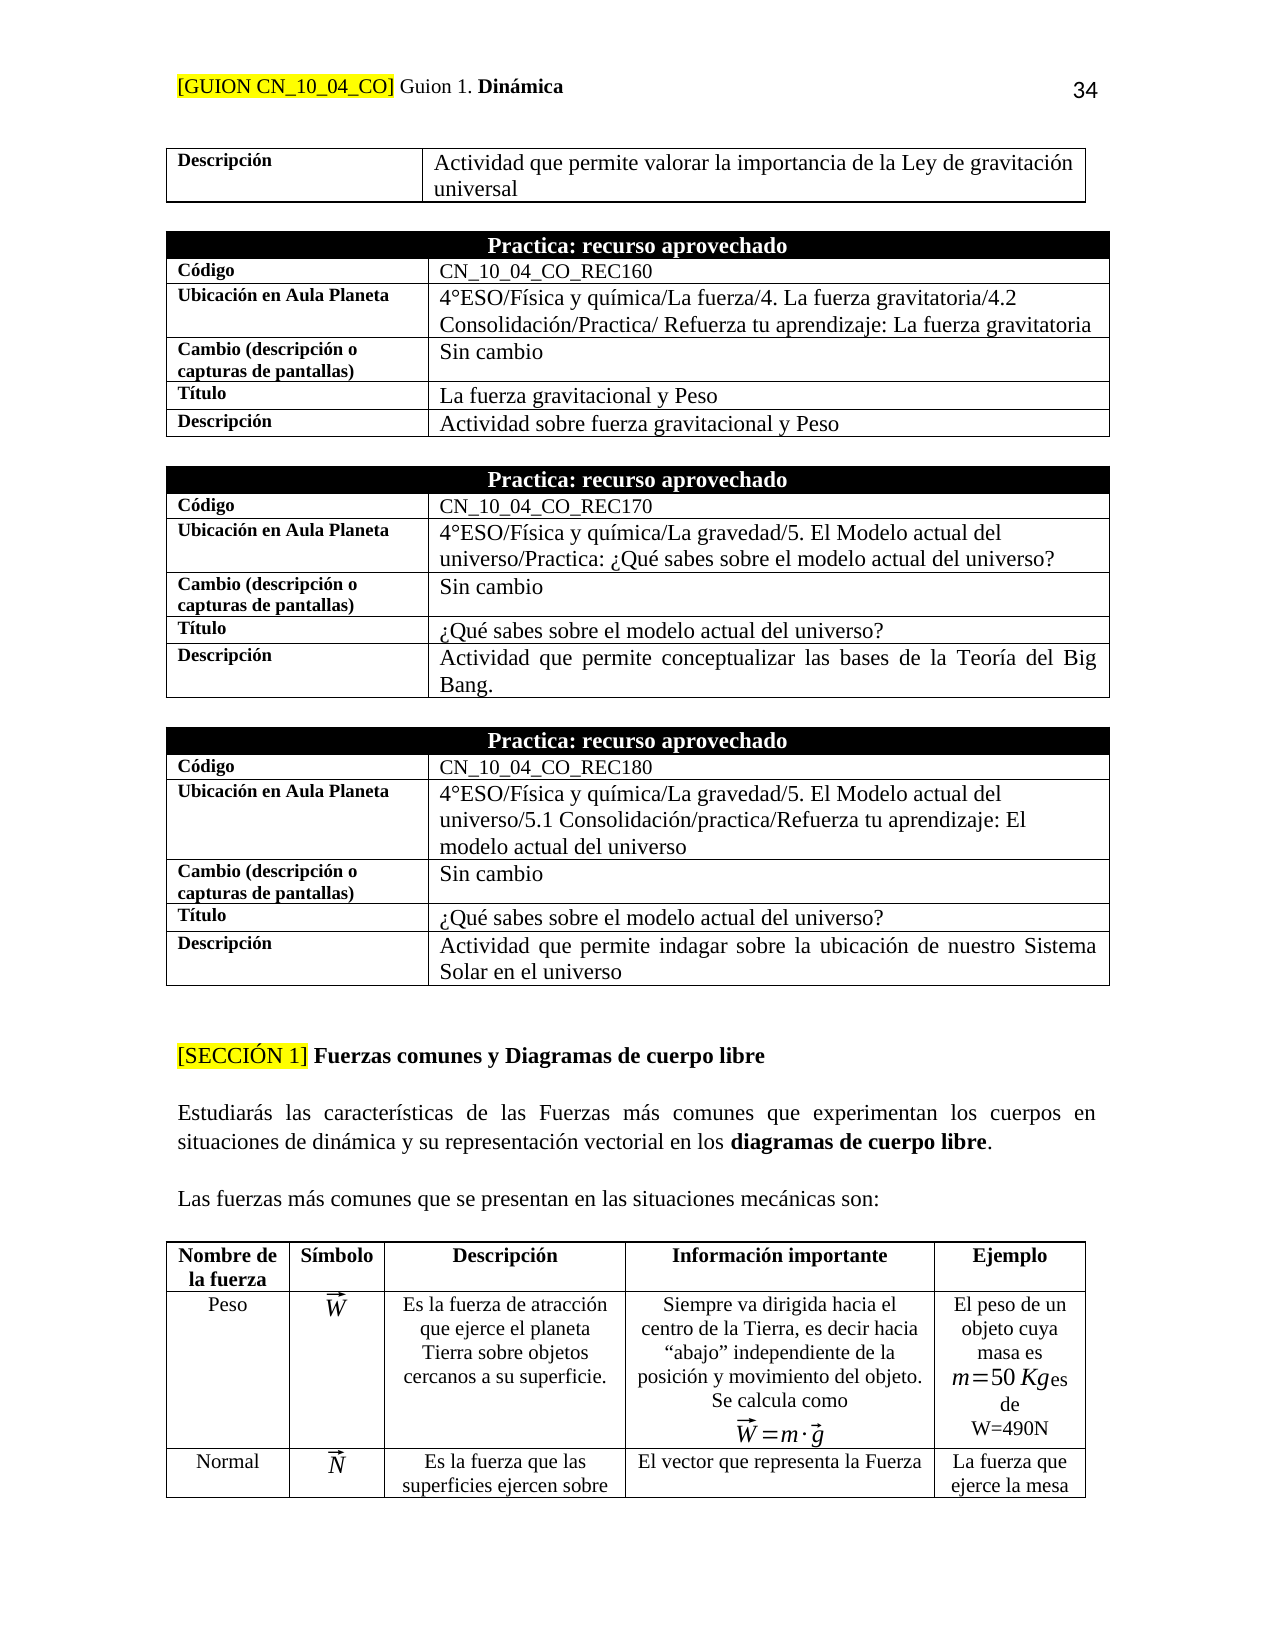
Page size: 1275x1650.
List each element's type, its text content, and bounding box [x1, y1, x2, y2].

text Las fuerzas más comunes que se presentan en las situaciones mecánicas son: [177, 1184, 1098, 1211]
table_cell Ubicación en Aula Planeta [167, 519, 428, 572]
table_header Nombre de la fuerza [167, 1243, 289, 1291]
table_cell Descripción [167, 149, 422, 201]
table_cell Actividad sobre fuerza gravitacional y Peso [429, 410, 1109, 436]
table_header Información importante [626, 1243, 934, 1291]
table_cell Código [167, 259, 428, 283]
table_cell El peso de un objeto cuya masa es es de W=490N [935, 1292, 1085, 1448]
table_cell 4°ESO/Física y química/La gravedad/5. El Modelo actual del universo/5.1 Consolidación/practica/Refuerza tu aprendizaje: El modelo actual del universo [429, 780, 1109, 859]
table_cell [290, 1449, 384, 1497]
table_header Practica: recurso aprovechado [167, 467, 1109, 493]
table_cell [626, 1449, 934, 1497]
table_cell Siempre va dirigida hacia el centro de la Tierra, es decir hacia “abajo” independiente de la posición y movimiento del objeto. Se calcula como [626, 1292, 934, 1448]
table_cell Descripción [167, 932, 428, 984]
table_cell 4°ESO/Física y química/La gravedad/5. El Modelo actual del universo/Practica: ¿Qué sabes sobre el modelo actual del universo? [429, 519, 1109, 572]
table_cell Cambio (descripción o capturas de pantallas) [167, 573, 428, 616]
table_cell Código [167, 494, 428, 518]
text Estudiarás las características de las Fuerzas más comunes que experimentan los cuerpos en situaciones de dinámica y su representación vectorial en los diagramas de cuerpo libre. [177, 1099, 1098, 1154]
table_cell ¿Qué sabes sobre el modelo actual del universo? [429, 904, 1109, 931]
table_cell Sin cambio [429, 573, 1109, 616]
table_cell CN_10_04_CO_REC160 [429, 259, 1109, 283]
table_cell Ubicación en Aula Planeta [167, 780, 428, 859]
table_cell Actividad que permite conceptualizar las bases de la Teoría del Big Bang. [429, 644, 1109, 697]
table_cell Actividad que permite indagar sobre la ubicación de nuestro Sistema Solar en el universo [429, 932, 1109, 984]
table_header Practica: recurso aprovechado [167, 728, 1109, 754]
table_cell Actividad que permite valorar la importancia de la Ley de gravitación universal [423, 149, 1085, 201]
table_cell Peso [167, 1292, 289, 1448]
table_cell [935, 1449, 1085, 1497]
text [SECCIÓN 1] Fuerzas comunes y Diagramas de cuerpo libre [177, 1042, 1098, 1069]
table_cell Título [167, 382, 428, 409]
table_cell Título [167, 904, 428, 931]
table_cell CN_10_04_CO_REC170 [429, 494, 1109, 518]
table_cell Sin cambio [429, 860, 1109, 903]
table_header Practica: recurso aprovechado [167, 232, 1109, 258]
table_cell Es la fuerza de atracción que ejerce el planeta Tierra sobre objetos cercanos a su superficie. [385, 1292, 625, 1448]
table_cell Cambio (descripción o capturas de pantallas) [167, 860, 428, 903]
table_cell La fuerza gravitacional y Peso [429, 382, 1109, 409]
table_cell Ubicación en Aula Planeta [167, 284, 428, 337]
table_cell Descripción [167, 644, 428, 697]
table_header Descripción [385, 1243, 625, 1291]
table_cell [290, 1292, 384, 1448]
table_header Ejemplo [935, 1243, 1085, 1291]
table_cell Título [167, 617, 428, 643]
table_cell CN_10_04_CO_REC180 [429, 755, 1109, 779]
table_cell Cambio (descripción o capturas de pantallas) [167, 338, 428, 381]
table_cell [385, 1449, 625, 1497]
table_cell ¿Qué sabes sobre el modelo actual del universo? [429, 617, 1109, 643]
table_header Símbolo [290, 1243, 384, 1291]
table_cell Código [167, 755, 428, 779]
table_cell 4°ESO/Física y química/La fuerza/4. La fuerza gravitatoria/4.2 Consolidación/Practica/ Refuerza tu aprendizaje: La fuerza gravitatoria [429, 284, 1109, 337]
table_cell Sin cambio [429, 338, 1109, 381]
table_cell Normal [167, 1449, 289, 1497]
table_cell Descripción [167, 410, 428, 436]
